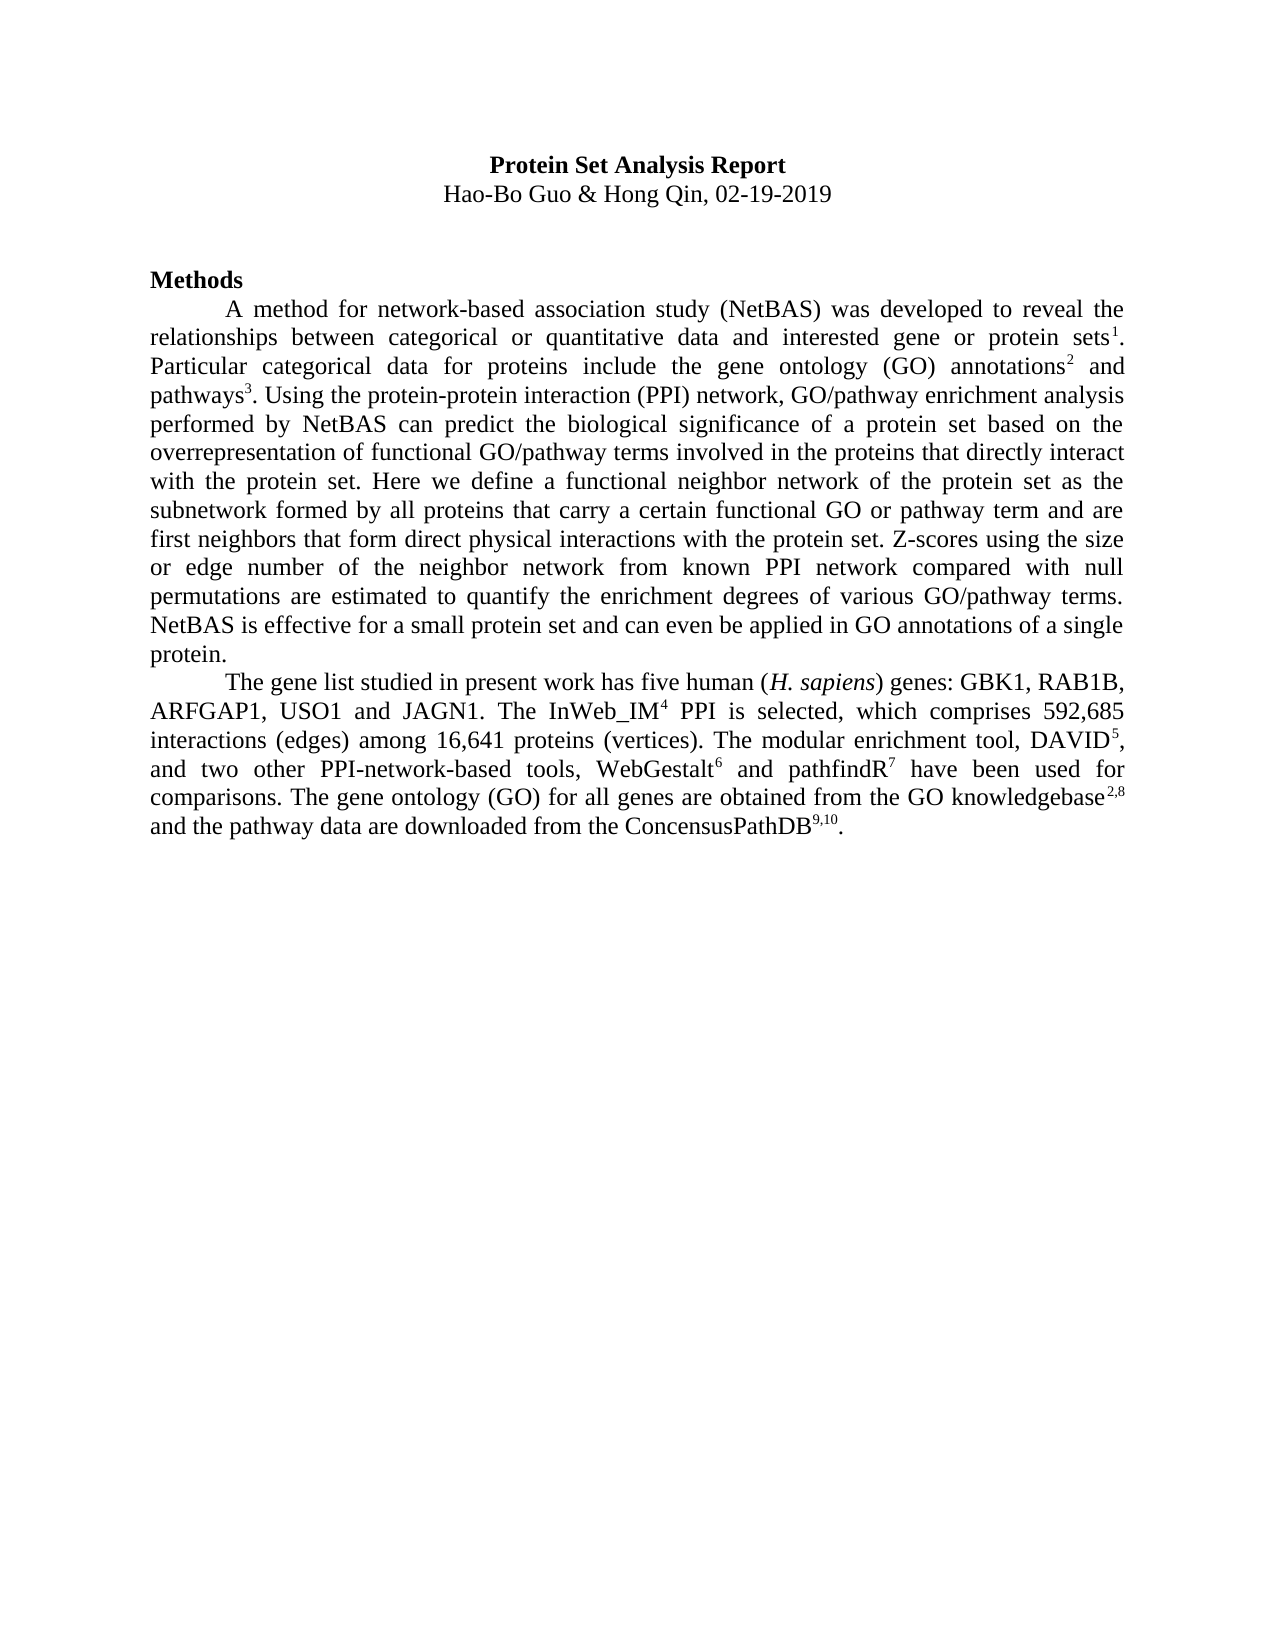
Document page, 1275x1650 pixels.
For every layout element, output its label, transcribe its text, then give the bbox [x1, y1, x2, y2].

text Methods [150, 265, 1125, 294]
text Protein Set Analysis Report [150, 150, 1125, 179]
text A method for network-based association study (NetBAS) was developed to reveal the relationships between categorical or quantitative data and interested gene or protein sets1. Particular categorical data for proteins include the gene ontology (GO) annotations2 and pathways3. Using the protein-protein interaction (PPI) network, GO/pathway enrichment analysis performed by NetBAS can predict the biological significance of a protein set based on the overrepresentation of functional GO/pathway terms involved in the proteins that directly interact with the protein set. Here we define a functional neighbor network of the protein set as the subnetwork formed by all proteins that carry a certain functional GO or pathway term and are first neighbors that form direct physical interactions with the protein set. Z-scores using the size or edge number of the neighbor network from known PPI network compared with null permutations are estimated to quantify the enrichment degrees of various GO/pathway terms. NetBAS is effective for a small protein set and can even be applied in GO annotations of a single protein. [150, 294, 1125, 667]
text Hao-Bo Guo & Hong Qin, 02-19-2019 [150, 179, 1125, 207]
text The gene list studied in present work has five human (H. sapiens) genes: GBK1, RAB1B, ARFGAP1, USO1 and JAGN1. The InWeb_IM4 PPI is selected, which comprises 592,685 interactions (edges) among 16,641 proteins (vertices). The modular enrichment tool, DAVID5, and two other PPI-network-based tools, WebGestalt6 and pathfindR7 have been used for comparisons. The gene ontology (GO) for all genes are obtained from the GO knowledgebase2,8 and the pathway data are downloaded from the ConcensusPathDB9,10. [150, 667, 1125, 840]
